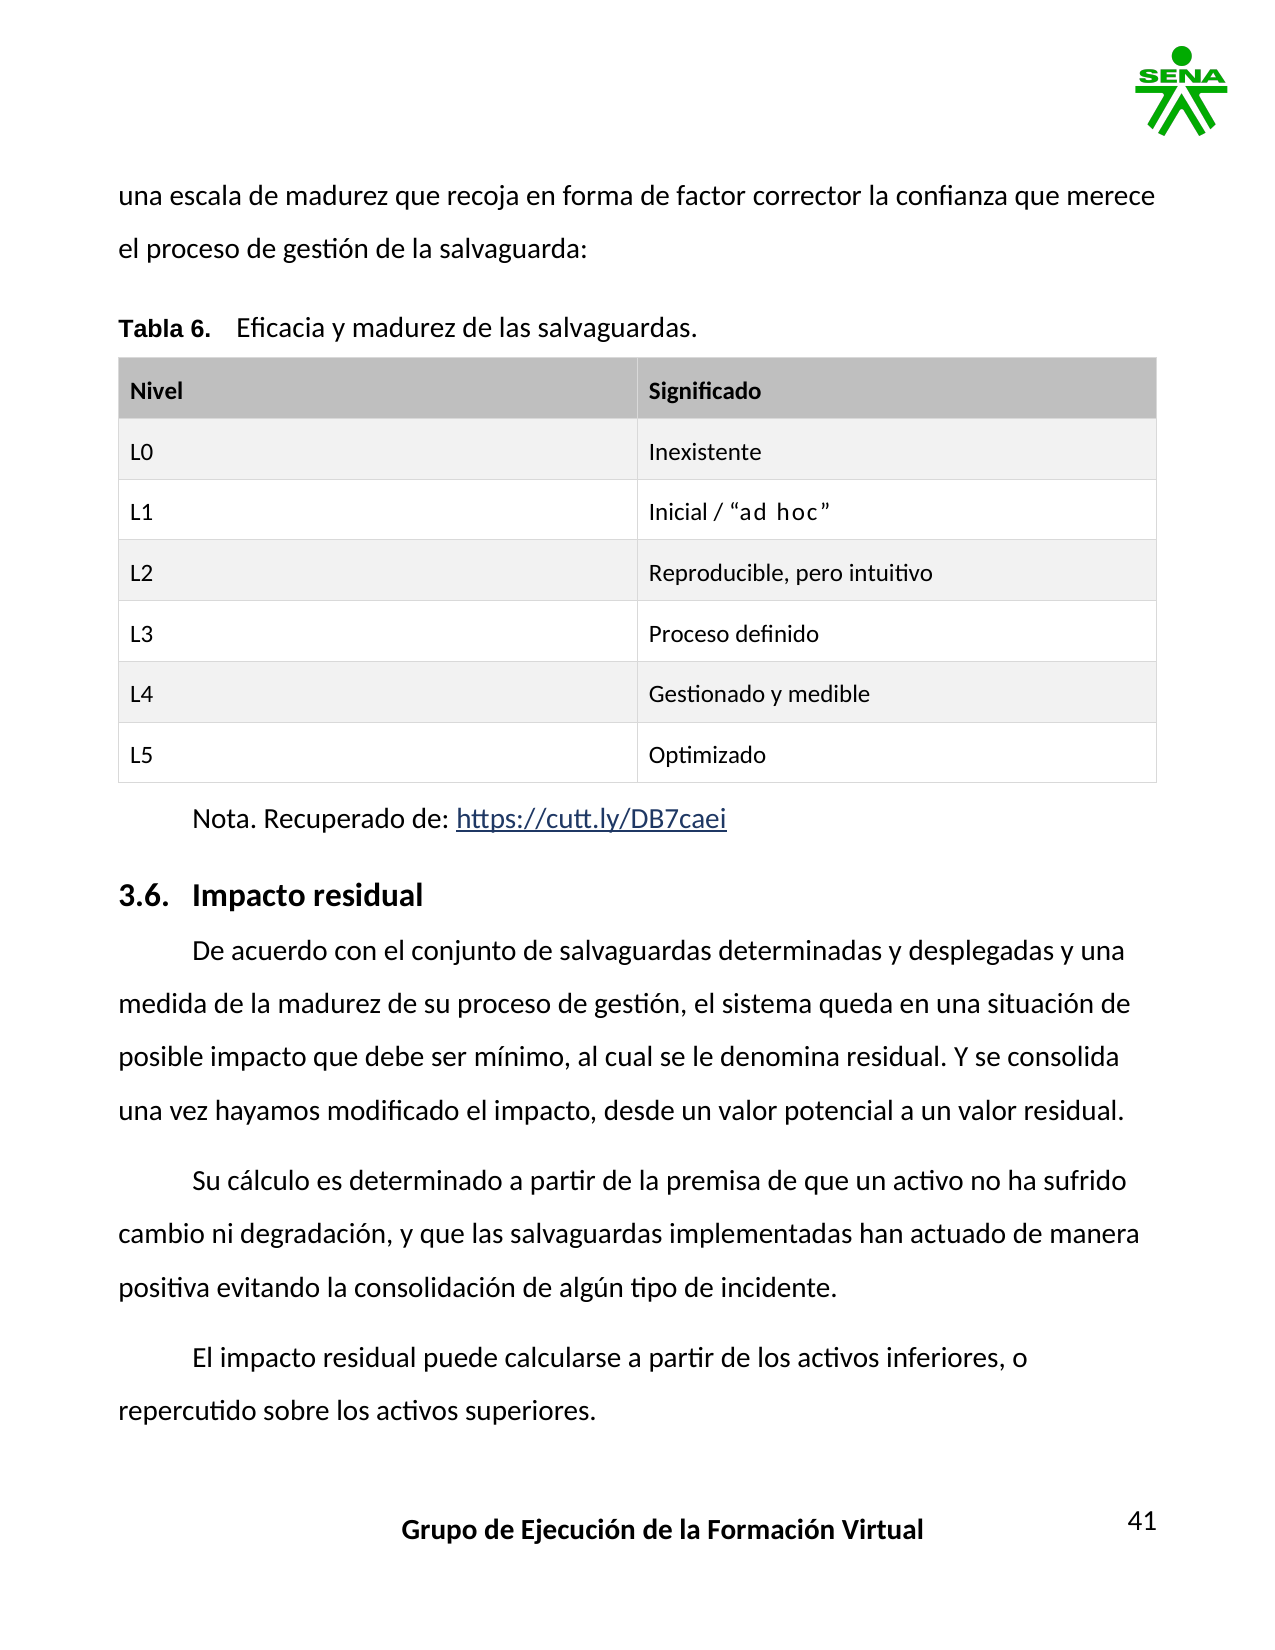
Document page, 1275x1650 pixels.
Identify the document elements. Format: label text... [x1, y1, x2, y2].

table_cell L2 [119, 540, 637, 600]
subtitle Impacto residual [118, 874, 1157, 915]
table_cell Proceso definido [638, 601, 1156, 661]
text Su cálculo es determinado a partir de la premisa de que un activo no ha sufrido cambio ni degradación, y que las salvaguardas implementadas han actuado de manera positiva evitando la consolidación de algún tipo de incidente. [118, 1162, 1157, 1304]
table_cell L1 [119, 480, 637, 539]
table_cell Inexistente [638, 419, 1156, 479]
table_cell Optimizado [638, 723, 1156, 782]
table_cell Inicial / “ad hoc” [638, 480, 1156, 539]
table_cell L0 [119, 419, 637, 479]
table_header Nivel [119, 358, 637, 418]
table_cell Gestionado y medible [638, 662, 1156, 722]
table_cell L4 [119, 662, 637, 722]
table_header Significado [638, 358, 1156, 418]
table_cell Reproducible, pero intuitivo [638, 540, 1156, 600]
text Nota. Recuperado de: https://cutt.ly/DB7caei [118, 800, 1157, 836]
text De acuerdo con el conjunto de salvaguardas determinadas y desplegadas y una medida de la madurez de su proceso de gestión, el sistema queda en una situación de posible impacto que debe ser mínimo, al cual se le denomina residual. Y se consolida una vez hayamos modificado el impacto, desde un valor potencial a un valor residual. [118, 932, 1157, 1128]
table_cell L5 [119, 723, 637, 782]
text El impacto residual puede calcularse a partir de los activos inferiores, o repercutido sobre los activos superiores. [118, 1339, 1157, 1428]
table_cell L3 [119, 601, 637, 661]
text Eficacia y madurez de las salvaguardas. [118, 309, 1157, 345]
picture [1135, 46, 1228, 136]
